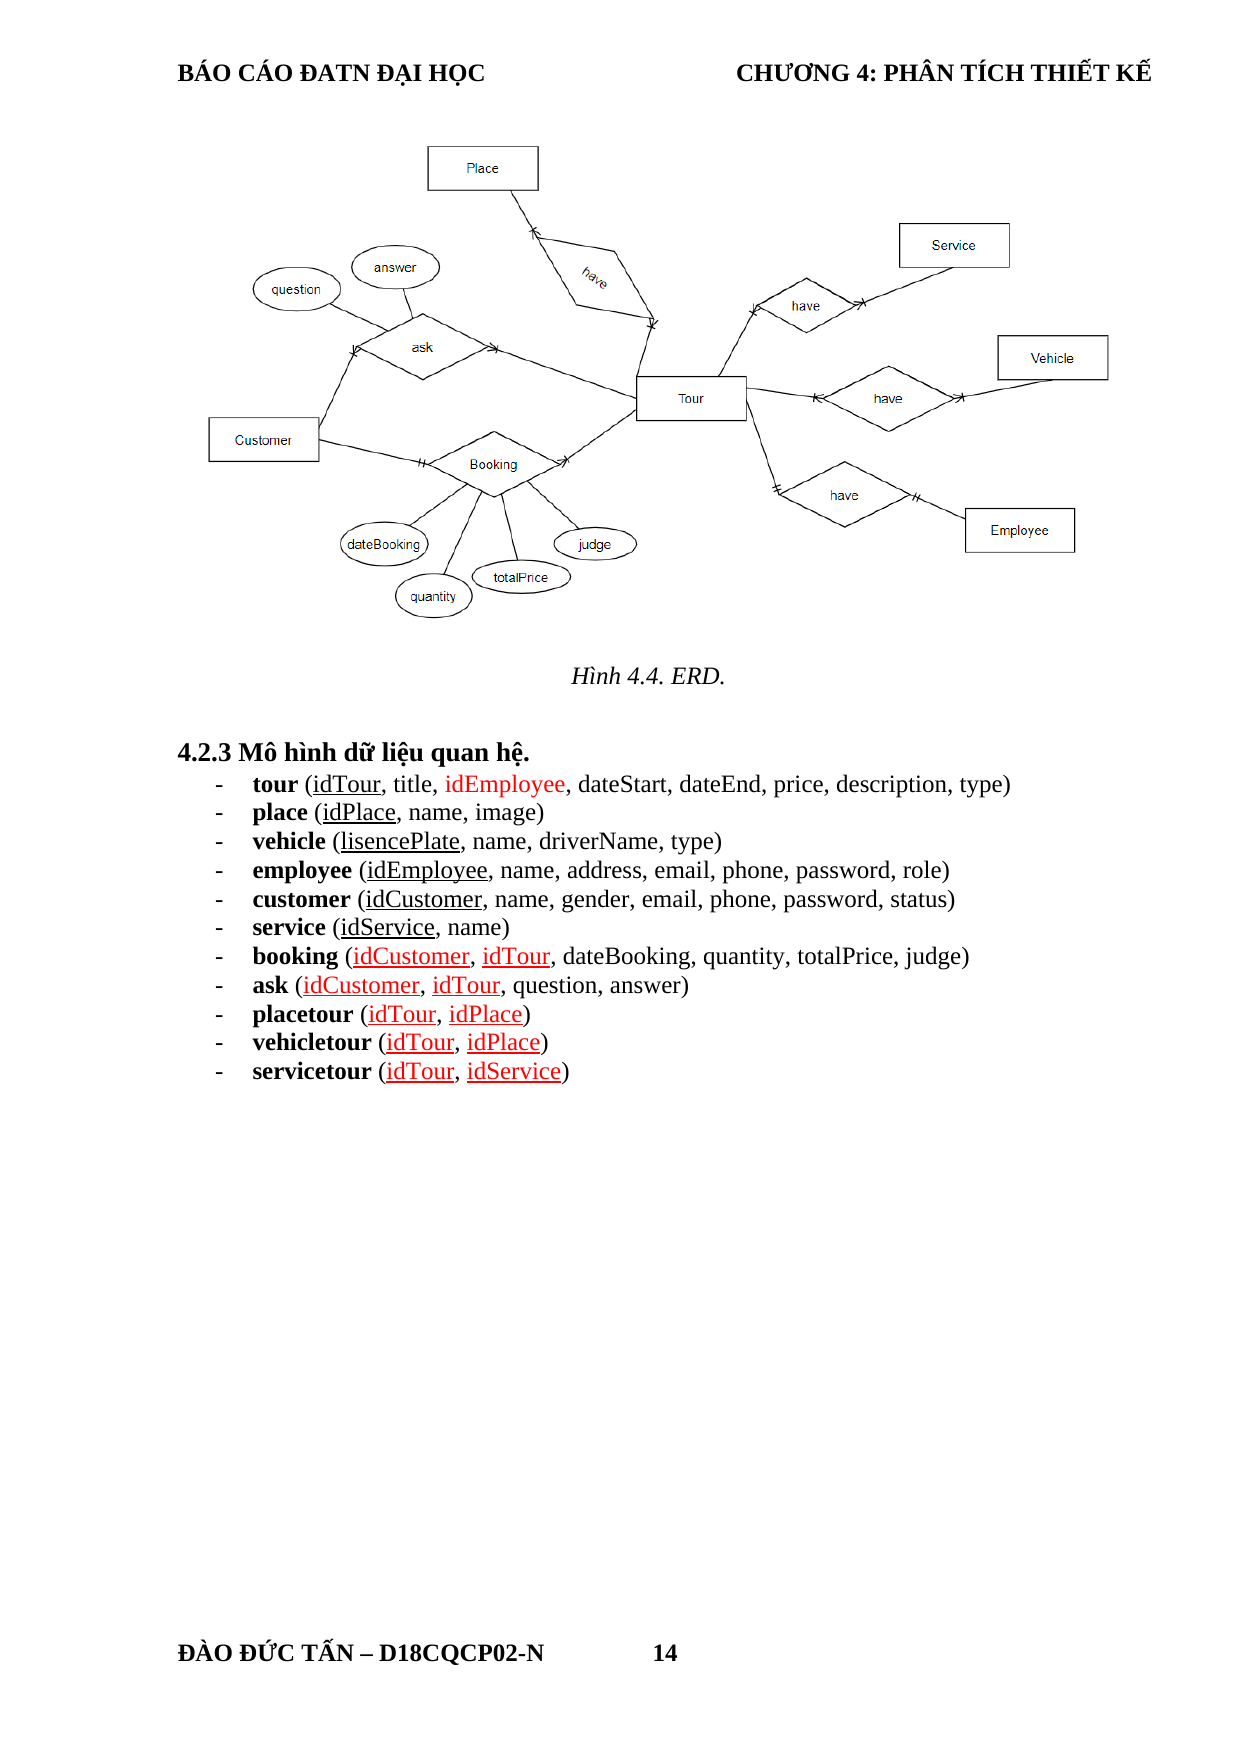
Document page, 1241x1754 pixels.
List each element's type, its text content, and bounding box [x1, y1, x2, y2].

list placetour (idTour, idPlace) [215, 999, 1122, 1027]
list place (idPlace, name, image) [215, 797, 1122, 826]
list servicetour (idTour, idService) [215, 1056, 1122, 1085]
list ask (idCustomer, idTour, question, answer) [215, 970, 1122, 999]
picture [177, 118, 1123, 652]
list employee (idEmployee, name, address, email, phone, password, role) [215, 855, 1122, 884]
list booking (idCustomer, idTour, dateBooking, quantity, totalPrice, judge) [215, 941, 1122, 970]
subtitle Hình 4.4. ERD. [177, 661, 1122, 689]
list customer (idCustomer, name, gender, email, phone, password, status) [215, 884, 1122, 912]
list service (idService, name) [215, 912, 1122, 941]
list vehicle (lisencePlate, name, driverName, type) [215, 826, 1122, 855]
list vehicletour (idTour, idPlace) [215, 1027, 1122, 1056]
list tour (idTour, title, idEmployee, dateStart, dateEnd, price, description, type) [215, 769, 1122, 797]
subtitle 4.2.3 Mô hình dữ liệu quan hệ. [177, 736, 1122, 767]
